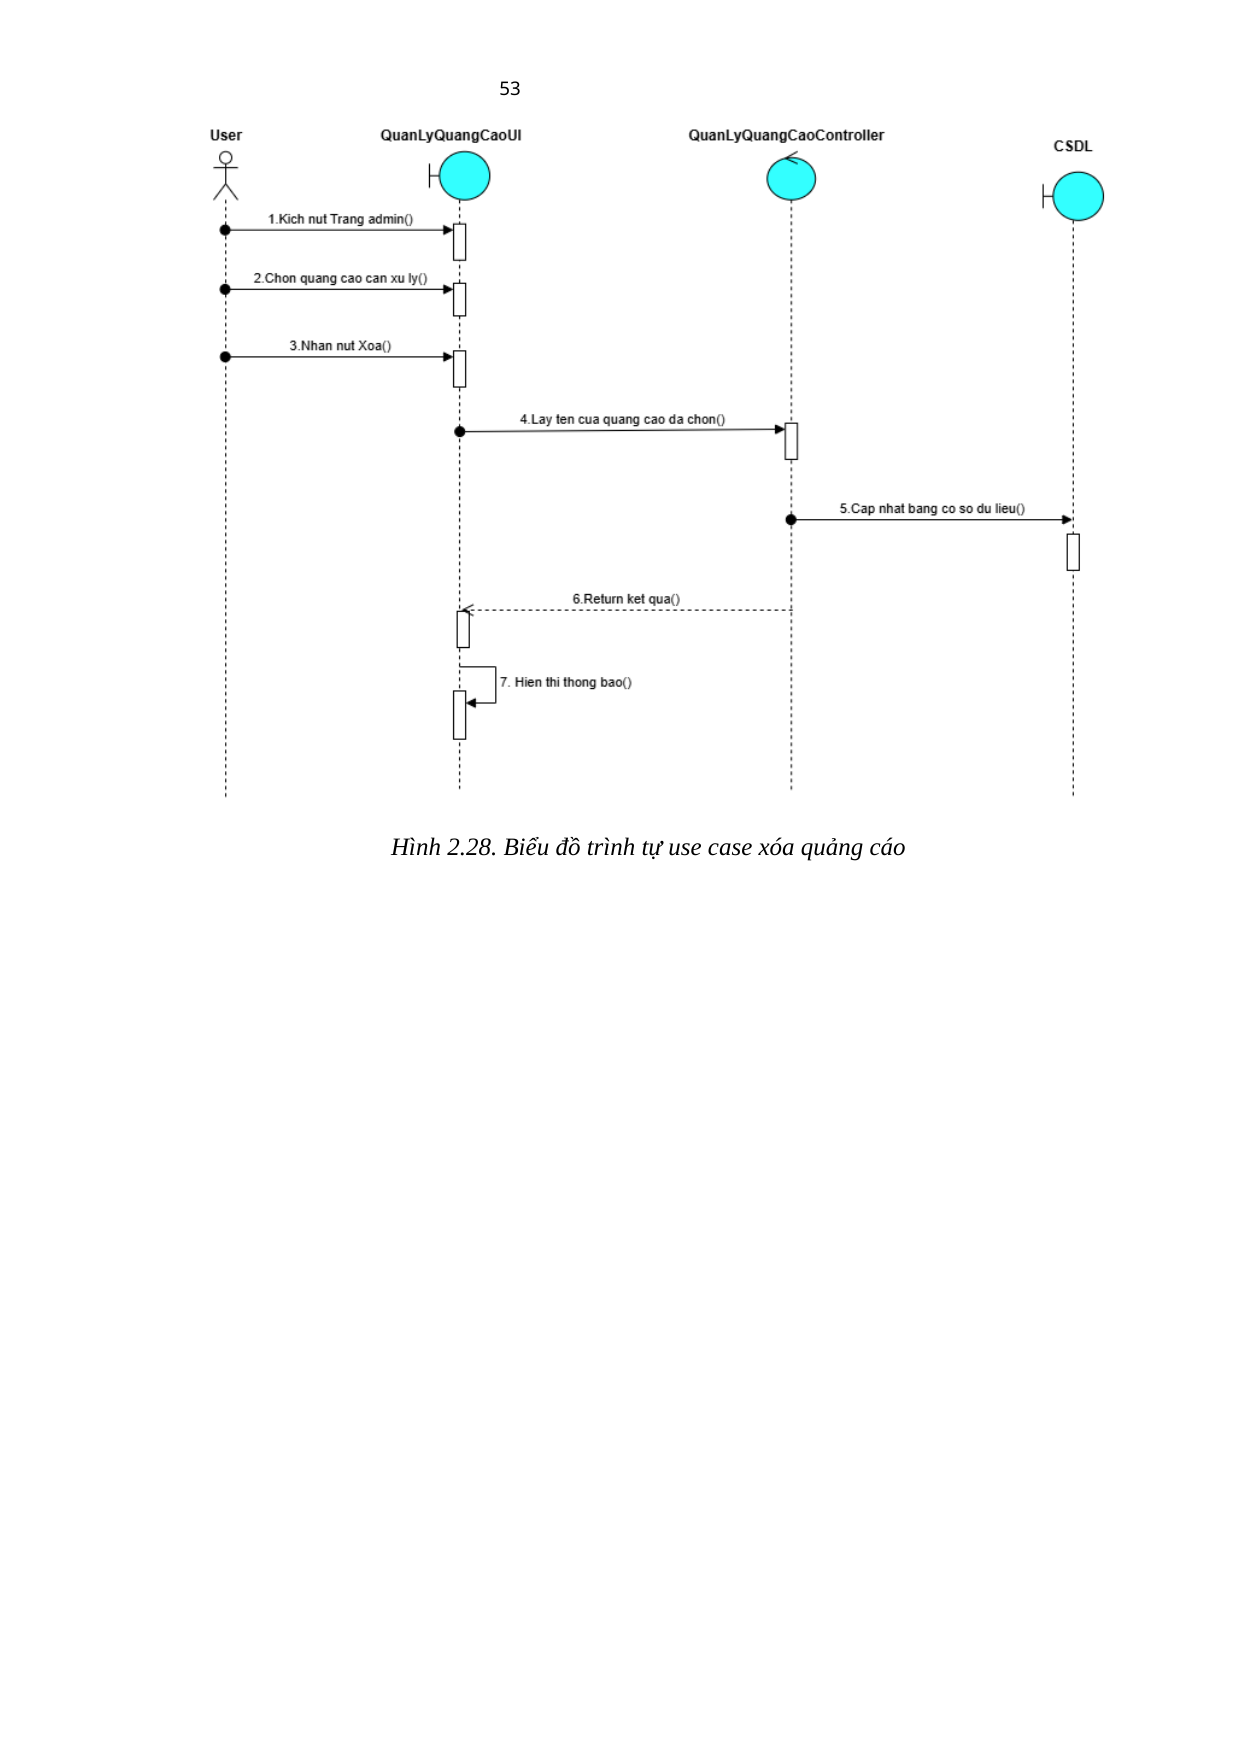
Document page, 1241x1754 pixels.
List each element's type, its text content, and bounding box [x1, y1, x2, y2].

picture [177, 120, 1121, 799]
text Hình 2.28. Biểu đồ trình tự use case xóa quảng cáo [177, 832, 1121, 861]
